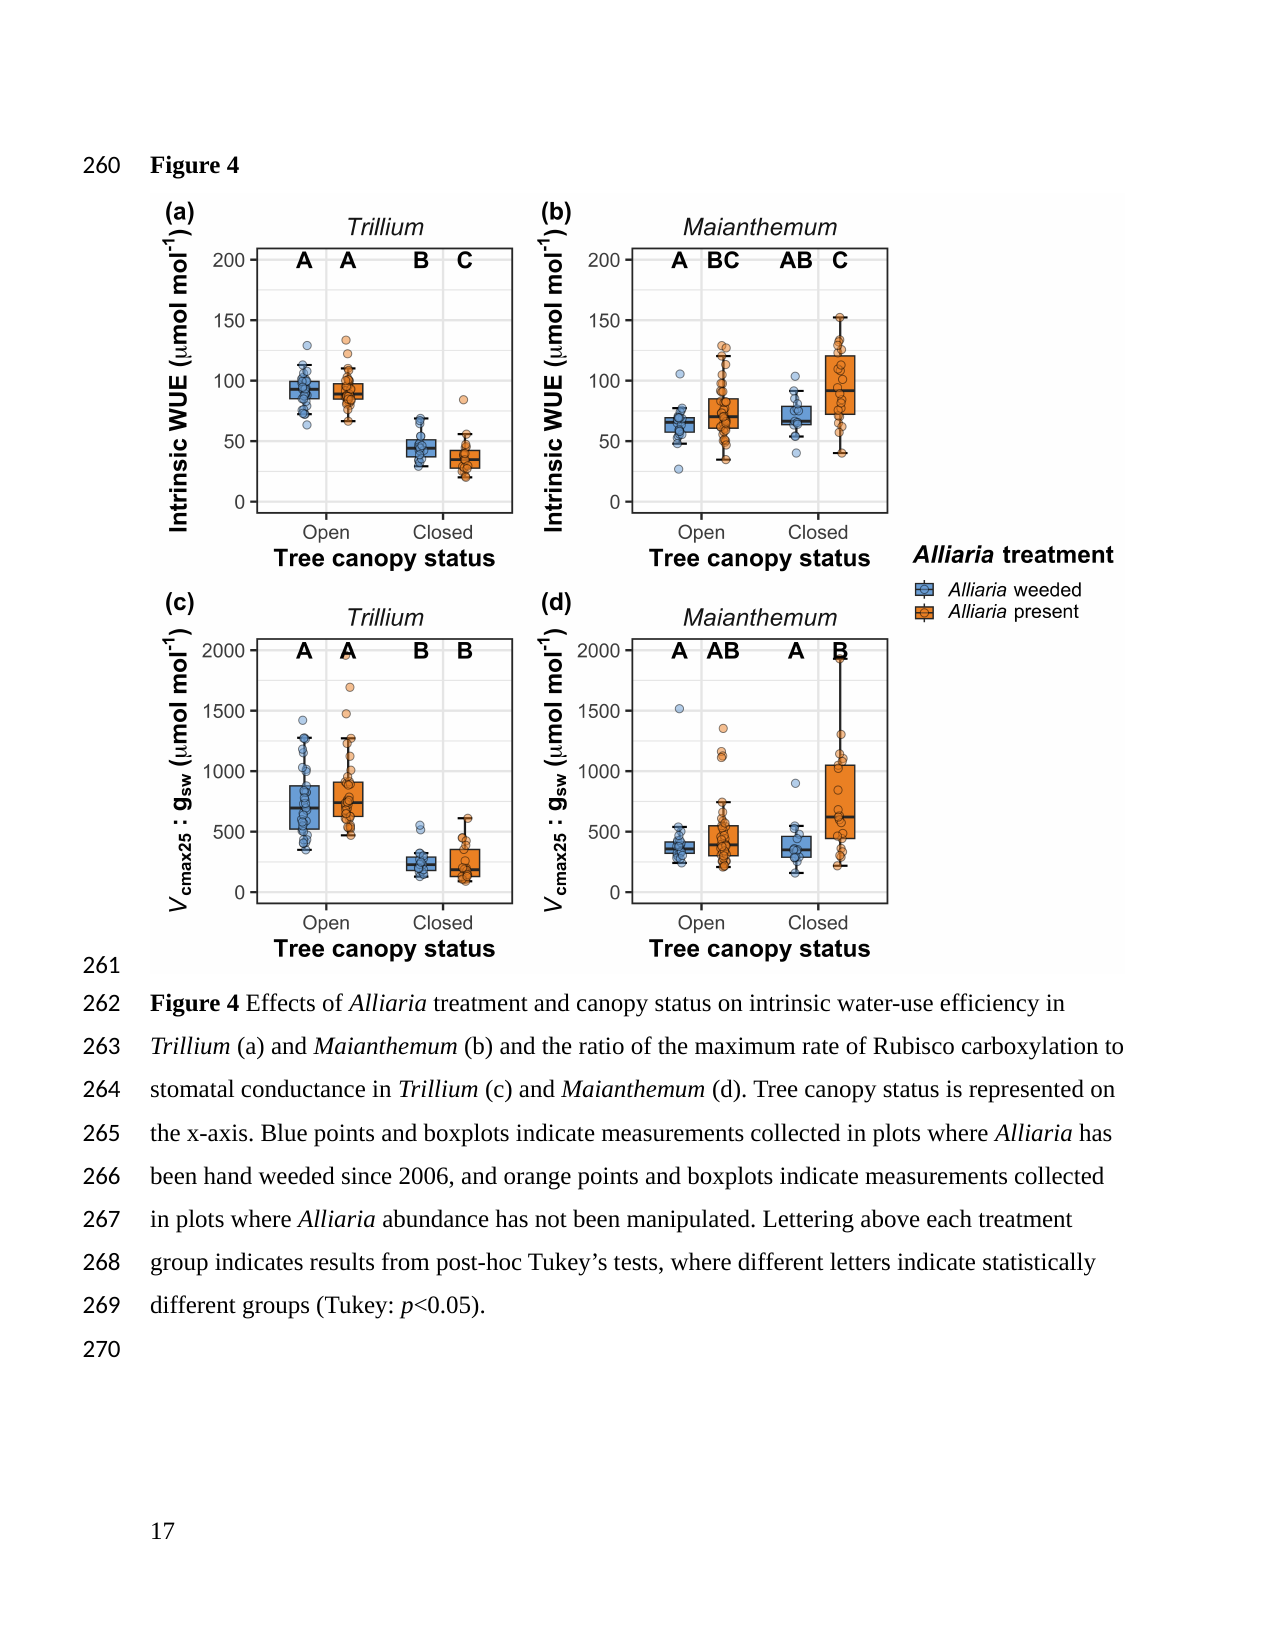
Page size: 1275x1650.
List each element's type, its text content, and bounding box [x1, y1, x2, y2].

text Figure 4 Effects of Alliaria treatment and canopy status on intrinsic water-use efficiency in Trillium (a) and Maianthemum (b) and the ratio of the maximum rate of Rubisco carboxylation to stomatal conductance in Trillium (c) and Maianthemum (d). Tree canopy status is represented on the x-axis. Blue points and boxplots indicate measurements collected in plots where Alliaria has been hand weeded since 2006, and orange points and boxplots indicate measurements collected in plots where Alliaria abundance has not been manipulated. Lettering above each treatment group indicates results from post-hoc Tukey’s tests, where different letters indicate statistically different groups (Tukey: p<0.05). [150, 988, 1125, 1319]
text Figure 4 [150, 150, 1125, 179]
picture [150, 193, 1125, 974]
